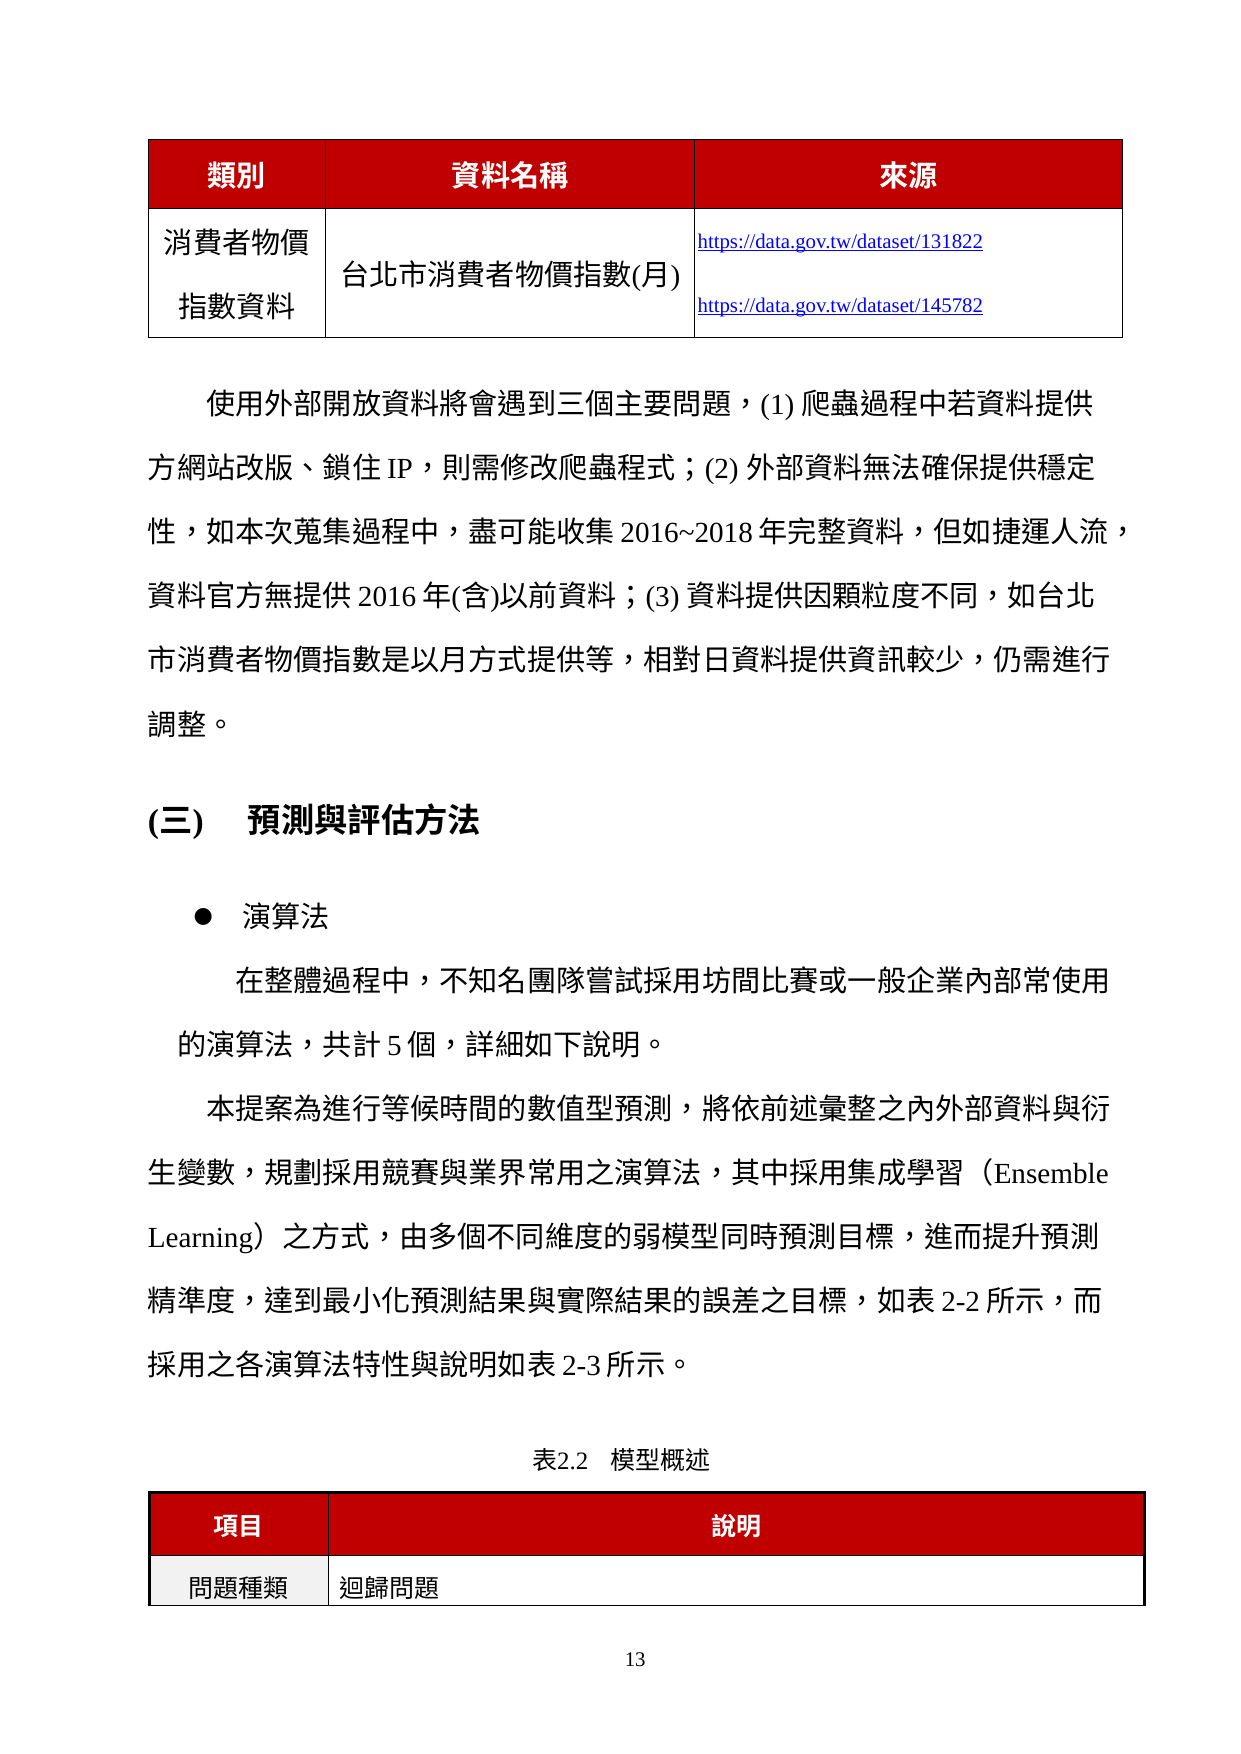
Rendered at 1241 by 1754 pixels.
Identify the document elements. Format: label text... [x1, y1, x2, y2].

table_header 來源 [695, 140, 1122, 208]
table_header 說明 [329, 1494, 1143, 1555]
text 在整體過程中，不知名團隊嘗試採用坊間比賽或一般企業內部常使用的演算法，共計5個，詳細如下說明。 [177, 946, 1122, 1074]
list 模型概述 [148, 1427, 1122, 1491]
text 本提案為進行等候時間的數值型預測，將依前述彙整之內外部資料與衍生變數，規劃採用競賽與業界常用之演算法，其中採用集成學習（Ensemble Learning）之方式，由多個不同維度的弱模型同時預測目標，進而提升預測精準度，達到最小化預測結果與實際結果的誤差之目標，如表2-2所示，而採用之各演算法特性與說明如表2-3所示。 [148, 1074, 1122, 1395]
table_cell 迴歸問題 [329, 1556, 1143, 1605]
list 預測與評估方法 [148, 786, 1122, 850]
table_cell 台北市消費者物價指數(月) [326, 209, 694, 337]
text 使用外部開放資料將會遇到三個主要問題，(1) 爬蟲過程中若資料提供方網站改版、鎖住IP，則需修改爬蟲程式；(2) 外部資料無法確保提供穩定性，如本次蒐集過程中，盡可能收集2016~2018年完整資料，但如捷運人流，資料官方無提供2016年(含)以前資料；(3) 資料提供因顆粒度不同，如台北市消費者物價指數是以月方式提供等，相對日資料提供資訊較少，仍需進行調整。 [148, 370, 1122, 754]
table_cell 消費者物價指數資料 [149, 209, 325, 337]
table_cell https://data.gov.tw/dataset/131822 https://data.gov.tw/dataset/145782 [695, 209, 1122, 337]
table_header 資料名稱 [326, 140, 694, 208]
table_header 項目 [151, 1494, 328, 1555]
list 演算法 [192, 882, 1122, 946]
table_header 類別 [149, 140, 325, 208]
table_cell 問題種類 [151, 1556, 328, 1605]
